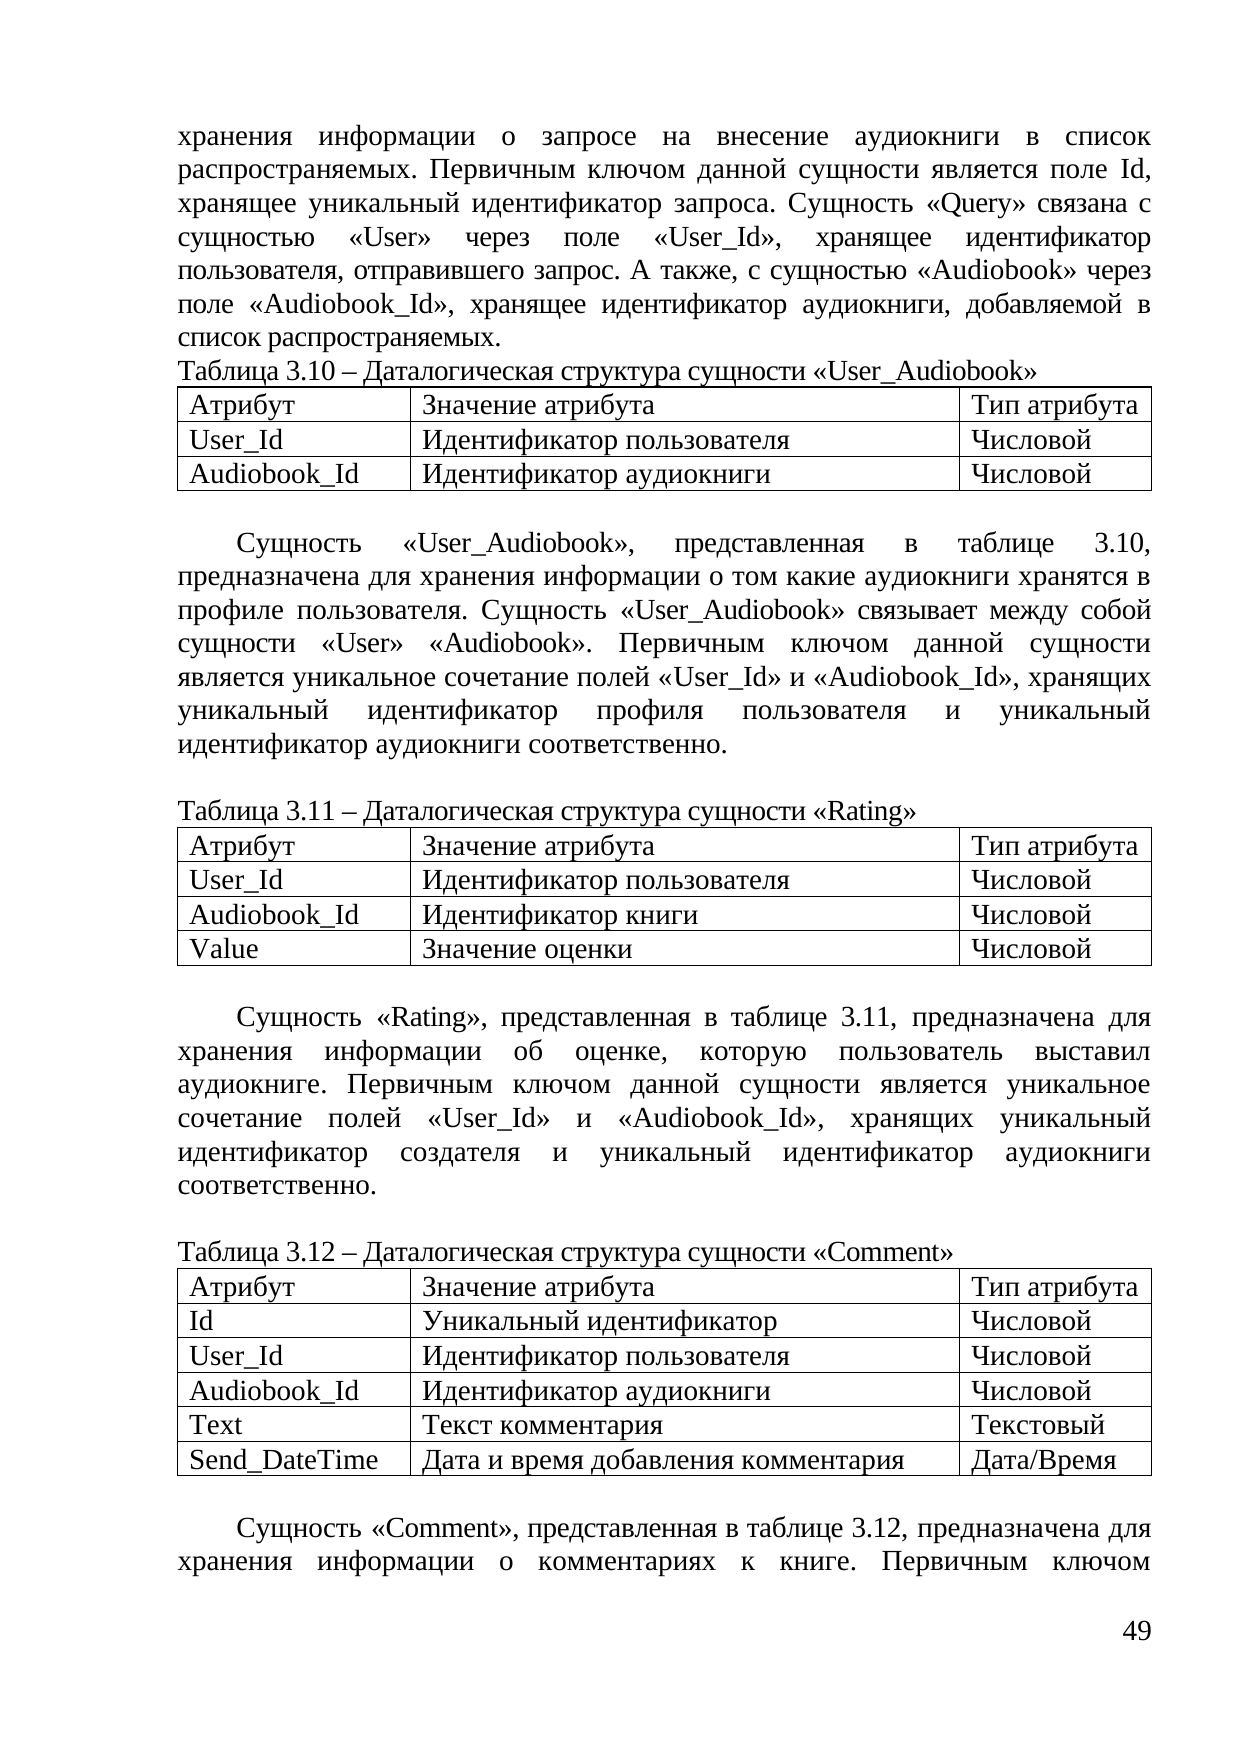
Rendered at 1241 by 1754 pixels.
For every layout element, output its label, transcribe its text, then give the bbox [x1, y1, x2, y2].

table_cell Числовой [960, 1338, 1151, 1372]
table_header Тип атрибута [960, 828, 1151, 861]
table_header Атрибут [178, 1269, 410, 1302]
table_cell Идентификатор аудиокниги [411, 1373, 959, 1406]
table_header Атрибут [178, 828, 410, 861]
table_header Тип атрибута [960, 1269, 1151, 1302]
table_cell Идентификатор аудиокниги [411, 457, 959, 490]
table_cell Числовой [960, 897, 1151, 930]
table_cell Audiobook_Id [178, 457, 410, 490]
table_cell Audiobook_Id [178, 897, 410, 930]
table_cell Числовой [960, 931, 1151, 965]
text Таблица 3.12 – Даталогическая структура сущности «Comment» [177, 1234, 1152, 1268]
table_cell Уникальный идентификатор [411, 1304, 959, 1337]
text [177, 118, 1152, 353]
table_header Значение атрибута [411, 388, 959, 421]
table_header Значение атрибута [411, 828, 959, 861]
table_cell Значение оценки [411, 931, 959, 965]
table_cell Text [178, 1407, 410, 1441]
table_cell Идентификатор пользователя [411, 422, 959, 456]
table_cell User_Id [178, 422, 410, 456]
table_cell Идентификатор пользователя [411, 862, 959, 896]
table_cell User_Id [178, 1338, 410, 1372]
table_cell Числовой [960, 457, 1151, 490]
table_cell User_Id [178, 862, 410, 896]
table_header Значение атрибута [411, 1269, 959, 1302]
table_header Тип атрибута [960, 388, 1151, 421]
table_cell Числовой [960, 422, 1151, 456]
text Сущность «Rating», представленная в таблице 3.11, предназначена для хранения информации об оценке, которую пользователь выставил аудиокниге. Первичным ключом данной сущности является уникальное сочетание полей «User_Id» и «Audiobook_Id», хранящих уникальный идентификатор создателя и уникальный идентификатор аудиокниги соответственно. [177, 999, 1152, 1201]
table_cell Дата/Время [960, 1442, 1151, 1475]
text Таблица 3.10 – Даталогическая структура сущности «User_Audiobook» [177, 353, 1152, 386]
table_header Атрибут [178, 388, 410, 421]
table_cell Текстовый [960, 1407, 1151, 1441]
table_cell Текст комментария [411, 1407, 959, 1441]
table_cell Числовой [960, 862, 1151, 896]
table_cell Value [178, 931, 410, 965]
table_cell Send_DateTime [178, 1442, 410, 1475]
table_cell Id [178, 1304, 410, 1337]
table_cell Audiobook_Id [178, 1373, 410, 1406]
table_cell Числовой [960, 1373, 1151, 1406]
table_cell Идентификатор книги [411, 897, 959, 930]
table_cell Дата и время добавления комментария [411, 1442, 959, 1475]
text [177, 1510, 1152, 1577]
text Сущность «User_Audiobook», представленная в таблице 3.10, предназначена для хранения информации о том какие аудиокниги хранятся в профиле пользователя. Сущность «User_Audiobook» связывает между собой сущности «User» «Audiobook». Первичным ключом данной сущности является уникальное сочетание полей «User_Id» и «Audiobook_Id», хранящих уникальный идентификатор профиля пользователя и уникальный идентификатор аудиокниги соответственно. [177, 525, 1152, 759]
text Таблица 3.11 – Даталогическая структура сущности «Rating» [177, 793, 1152, 827]
table_cell Идентификатор пользователя [411, 1338, 959, 1372]
table_cell Числовой [960, 1304, 1151, 1337]
